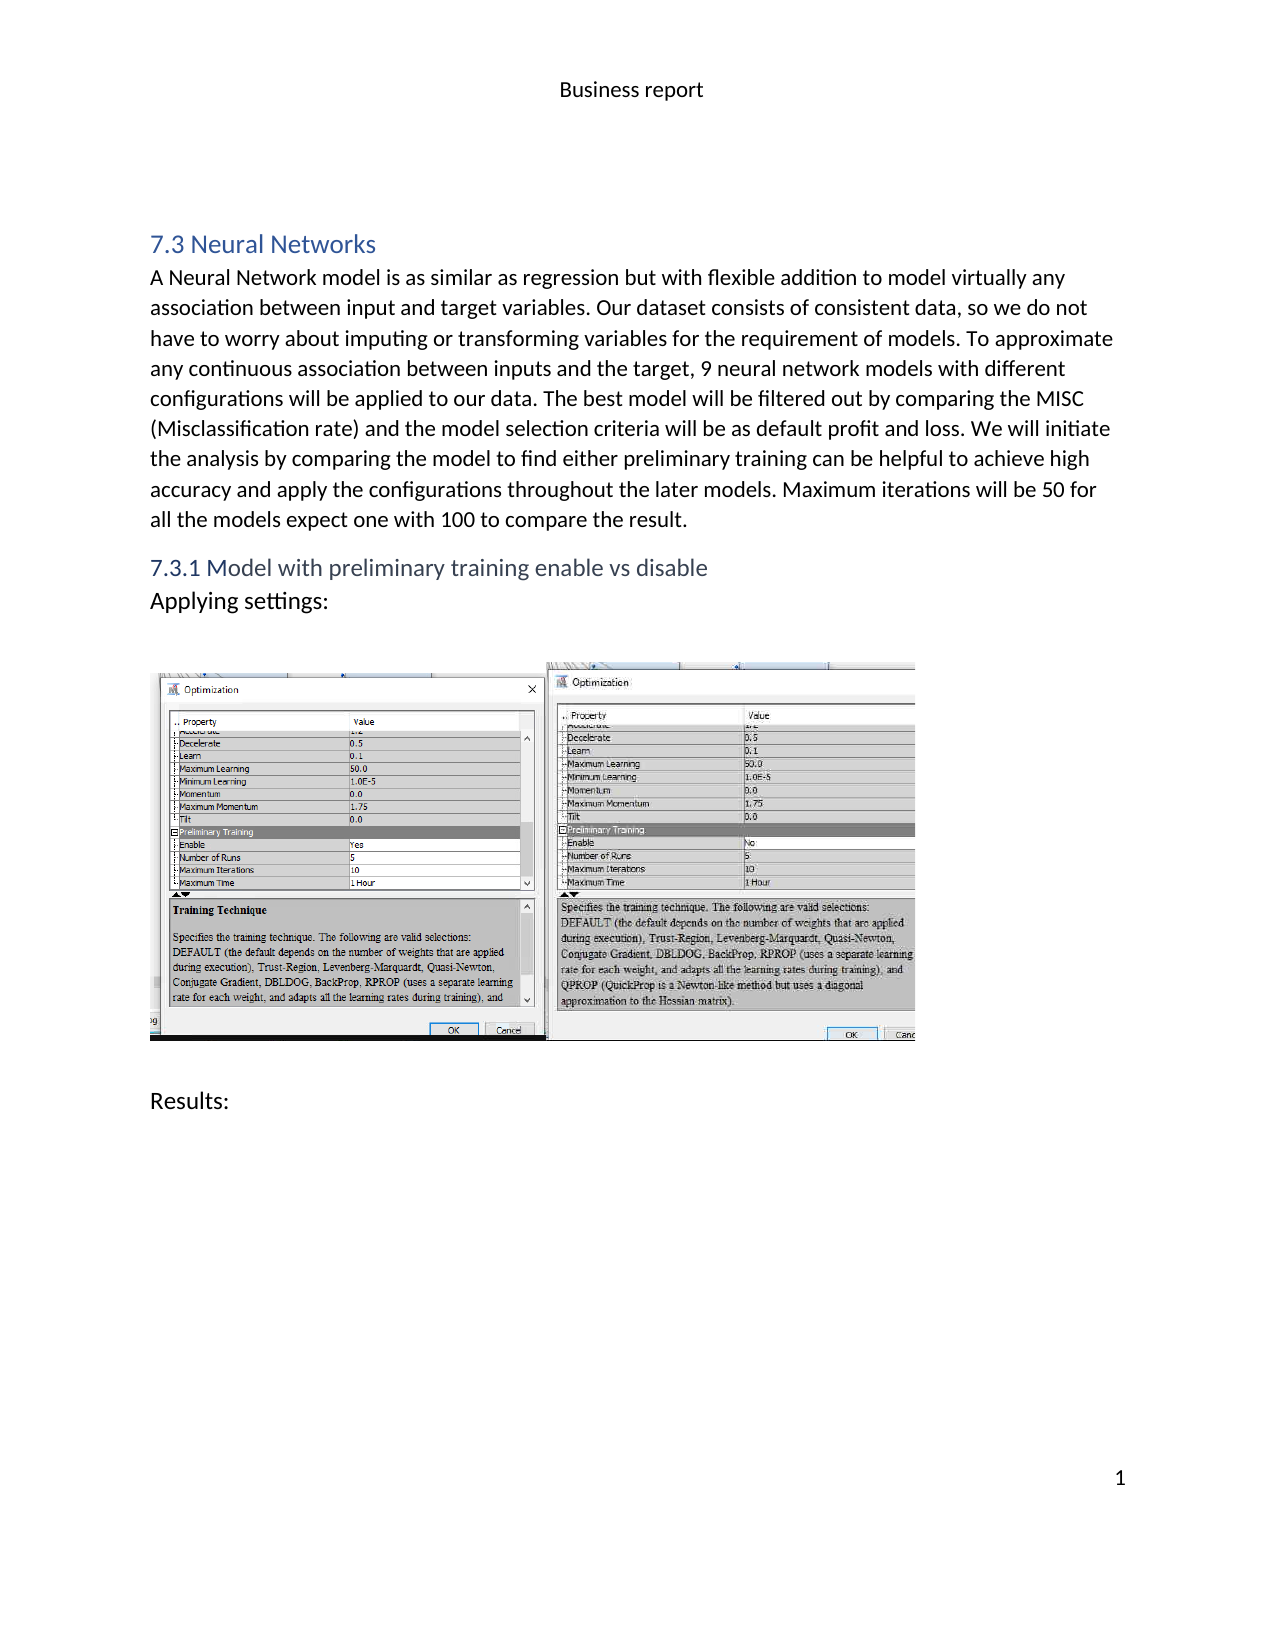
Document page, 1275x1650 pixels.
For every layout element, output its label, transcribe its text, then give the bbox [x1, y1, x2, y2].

subtitle 7.3 Neural Networks [150, 228, 1125, 261]
text A Neural Network model is as similar as regression but with flexible addition to model virtually any association between input and target variables. Our dataset consists of consistent data, so we do not have to worry about imputing or transforming variables for the requirement of models. To approximate any continuous association between inputs and the target, 9 neural network models with different configurations will be applied to our data. The best model will be filtered out by comparing the MISC (Misclassification rate) and the model selection criteria will be as default profit and loss. We will initiate the analysis by comparing the model to find either preliminary training can be helpful to achieve high accuracy and apply the configurations throughout the later models. Maximum iterations will be 50 for all the models expect one with 100 to compare the result. [150, 263, 1125, 533]
picture [150, 662, 916, 1041]
text Applying settings: [150, 585, 1125, 615]
subtitle 7.3.1 Model with preliminary training enable vs disable [150, 552, 1125, 582]
text Results: [150, 1085, 1125, 1116]
